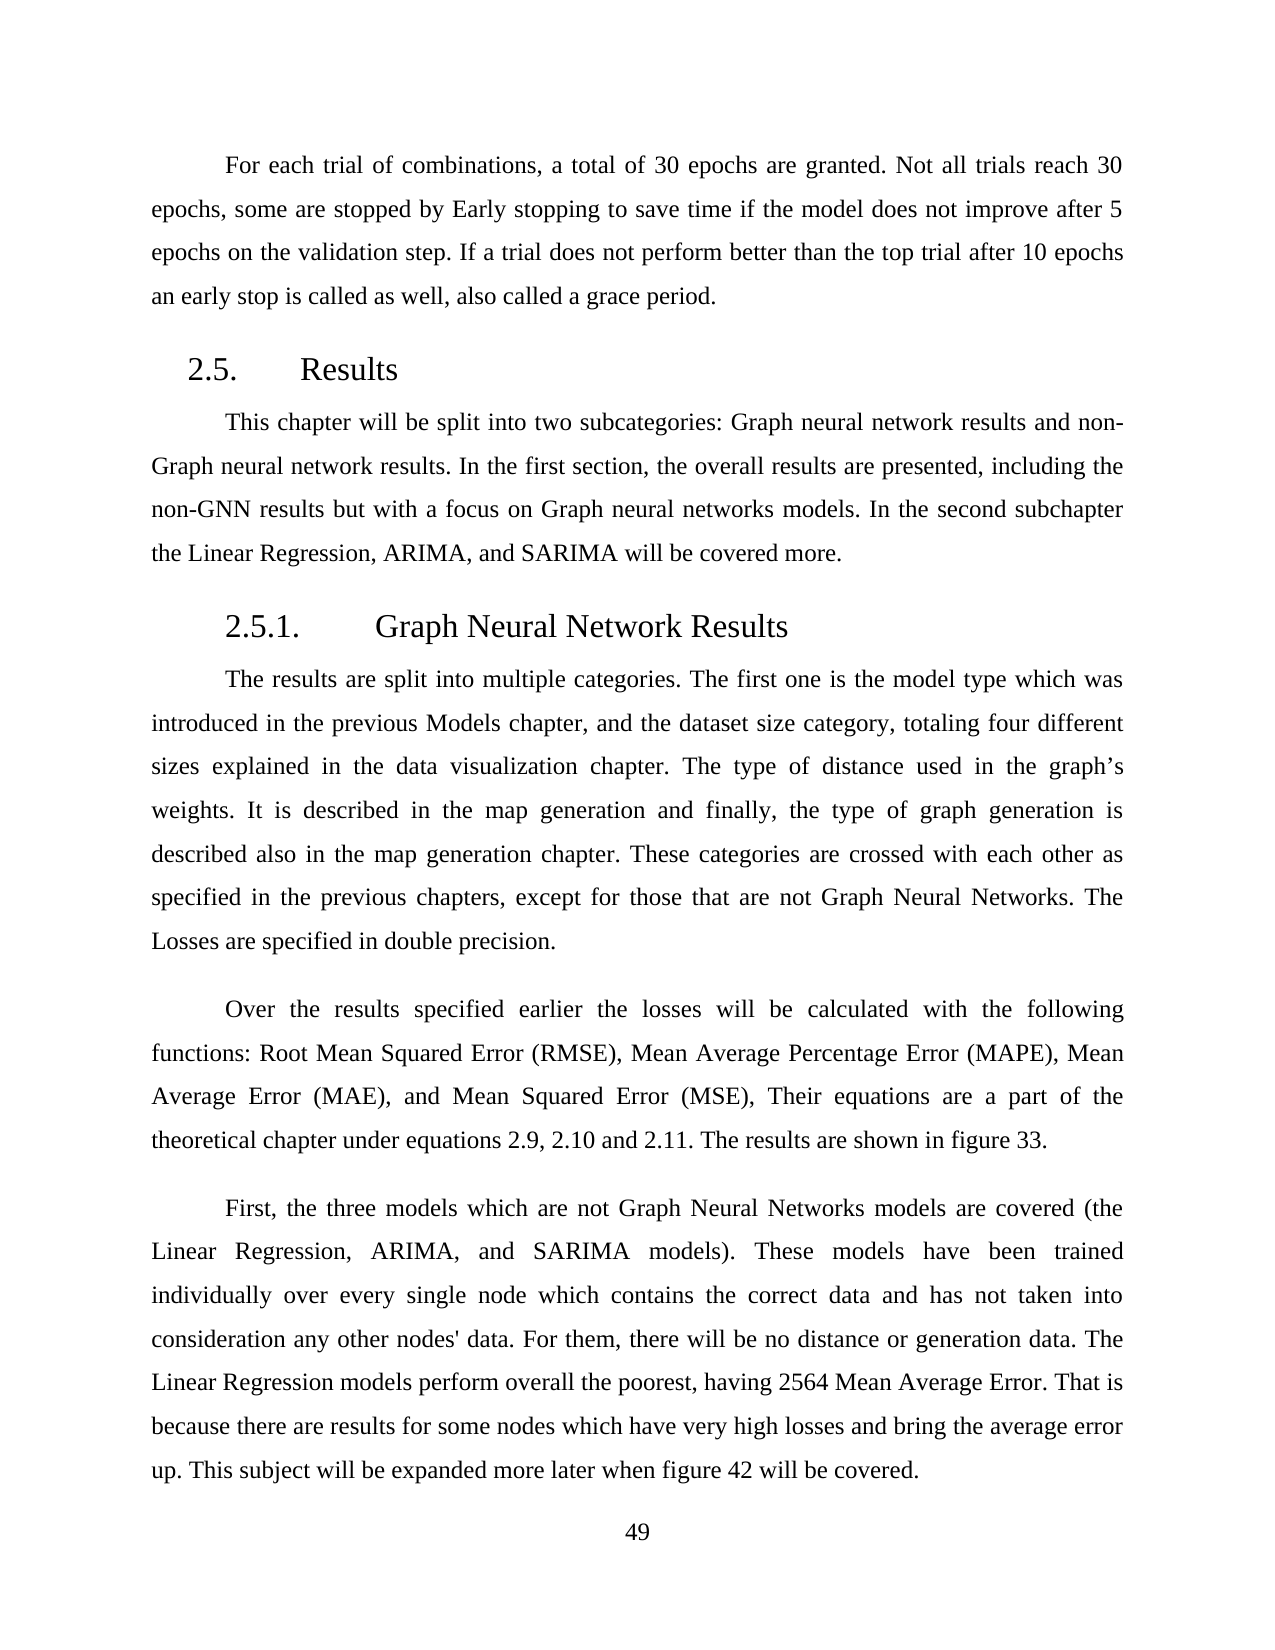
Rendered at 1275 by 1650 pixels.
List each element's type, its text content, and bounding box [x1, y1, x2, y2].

subtitle Graph Neural Network Results [225, 606, 1125, 644]
text The results are split into multiple categories. The first one is the model type which was introduced in the previous Models chapter, and the dataset size category, totaling four different sizes explained in the data visualization chapter. The type of distance used in the graph’s weights. It is described in the map generation and finally, the type of graph generation is described also in the map generation chapter. These categories are crossed with each other as specified in the previous chapters, except for those that are not Graph Neural Networks. The Losses are specified in double precision. [151, 664, 1125, 955]
text This chapter will be split into two subcategories: Graph neural network results and non-Graph neural network results. In the first section, the overall results are presented, including the non-GNN results but with a focus on Graph neural networks models. In the second subchapter the Linear Regression, ARIMA, and SARIMA will be covered more. [151, 407, 1125, 567]
text Over the results specified earlier the losses will be calculated with the following functions: Root Mean Squared Error (RMSE), Mean Average Percentage Error (MAPE), Mean Average Error (MAE), and Mean Squared Error (MSE), Their equations are a part of the theoretical chapter under equations 2.9, 2.10 and 2.11. The results are shown in figure 33. [151, 994, 1125, 1154]
text For each trial of combinations, a total of 30 epochs are granted. Not all trials reach 30 epochs, some are stopped by Early stopping to save time if the model does not improve after 5 epochs on the validation step. If a trial does not perform better than the top trial after 10 epochs an early stop is called as well, also called a grace period. [151, 150, 1125, 310]
subtitle Results [187, 349, 1125, 387]
text First, the three models which are not Graph Neural Networks models are covered (the Linear Regression, ARIMA, and SARIMA models). These models have been trained individually over every single node which contains the correct data and has not taken into consideration any other nodes' data. For them, there will be no distance or generation data. The Linear Regression models perform overall the poorest, having 2564 Mean Average Error. That is because there are results for some nodes which have very high losses and bring the average error up. This subject will be expanded more later when figure 42 will be covered. [151, 1193, 1125, 1483]
